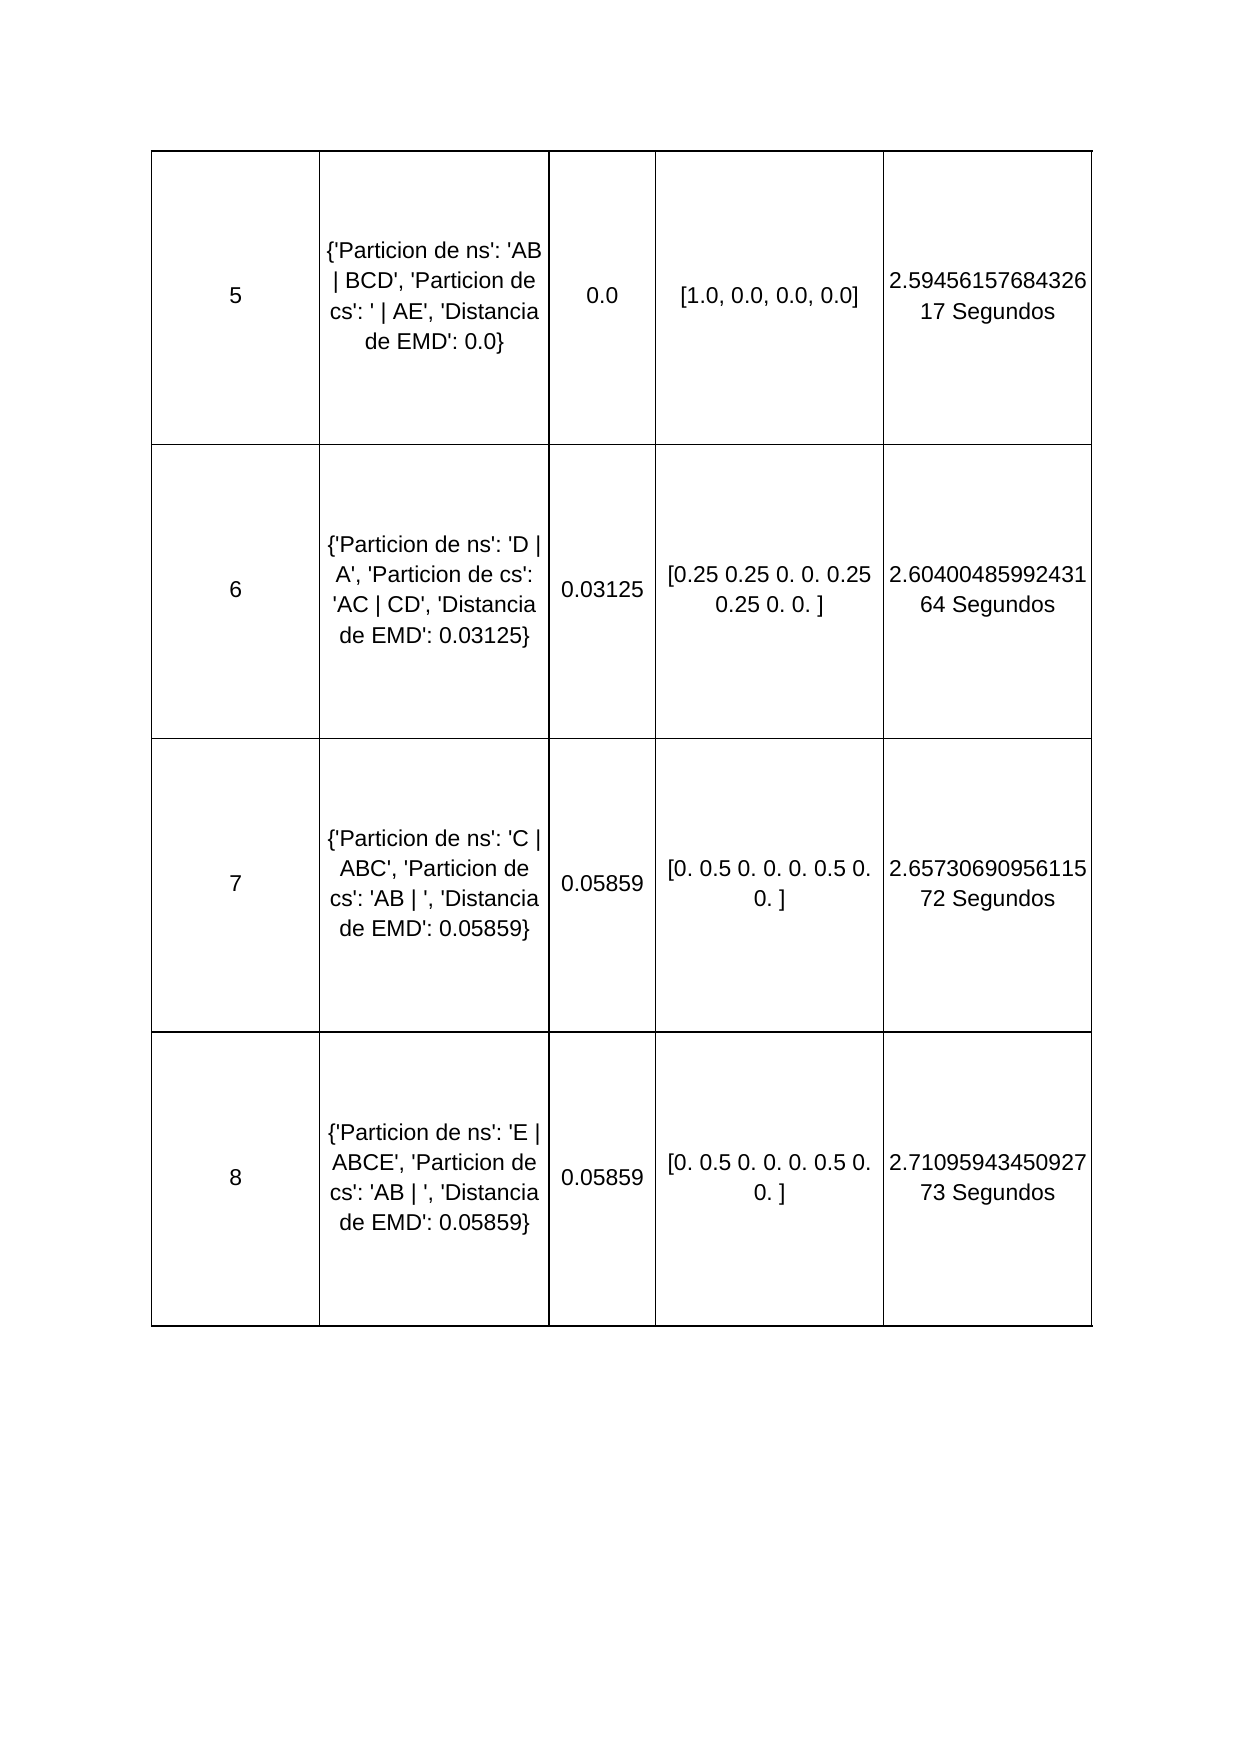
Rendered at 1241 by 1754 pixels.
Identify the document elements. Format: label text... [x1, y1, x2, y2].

table_cell 6 [152, 445, 319, 737]
table_cell [0.25 0.25 0. 0. 0.25 0.25 0. 0. ] [656, 445, 883, 737]
table_cell 2.5945615768432617 Segundos [884, 152, 1091, 444]
table_cell 7 [152, 739, 319, 1031]
table_cell 2.7109594345092773 Segundos [884, 1033, 1091, 1325]
table_cell 0.0 [550, 152, 655, 444]
table_cell 0.03125 [550, 445, 655, 737]
table_cell [0. 0.5 0. 0. 0. 0.5 0. 0. ] [656, 1033, 883, 1325]
table_cell 0.05859 [550, 1033, 655, 1325]
table_cell [1.0, 0.0, 0.0, 0.0] [656, 152, 883, 444]
table_cell {'Particion de ns': 'E | ABCE', 'Particion de cs': 'AB | ', 'Distancia de EMD': 0.05859} [320, 1033, 548, 1325]
table_cell {'Particion de ns': 'D | A', 'Particion de cs': 'AC | CD', 'Distancia de EMD': 0.03125} [320, 445, 548, 737]
table_cell 2.6040048599243164 Segundos [884, 445, 1091, 737]
table_cell {'Particion de ns': 'C | ABC', 'Particion de cs': 'AB | ', 'Distancia de EMD': 0.05859} [320, 739, 548, 1031]
table_cell 8 [152, 1033, 319, 1325]
table_cell [0. 0.5 0. 0. 0. 0.5 0. 0. ] [656, 739, 883, 1031]
table_cell 2.6573069095611572 Segundos [884, 739, 1091, 1031]
table_cell 0.05859 [550, 739, 655, 1031]
table_cell {'Particion de ns': 'AB | BCD', 'Particion de cs': ' | AE', 'Distancia de EMD': 0.0} [320, 152, 548, 444]
table_cell 5 [152, 152, 319, 444]
